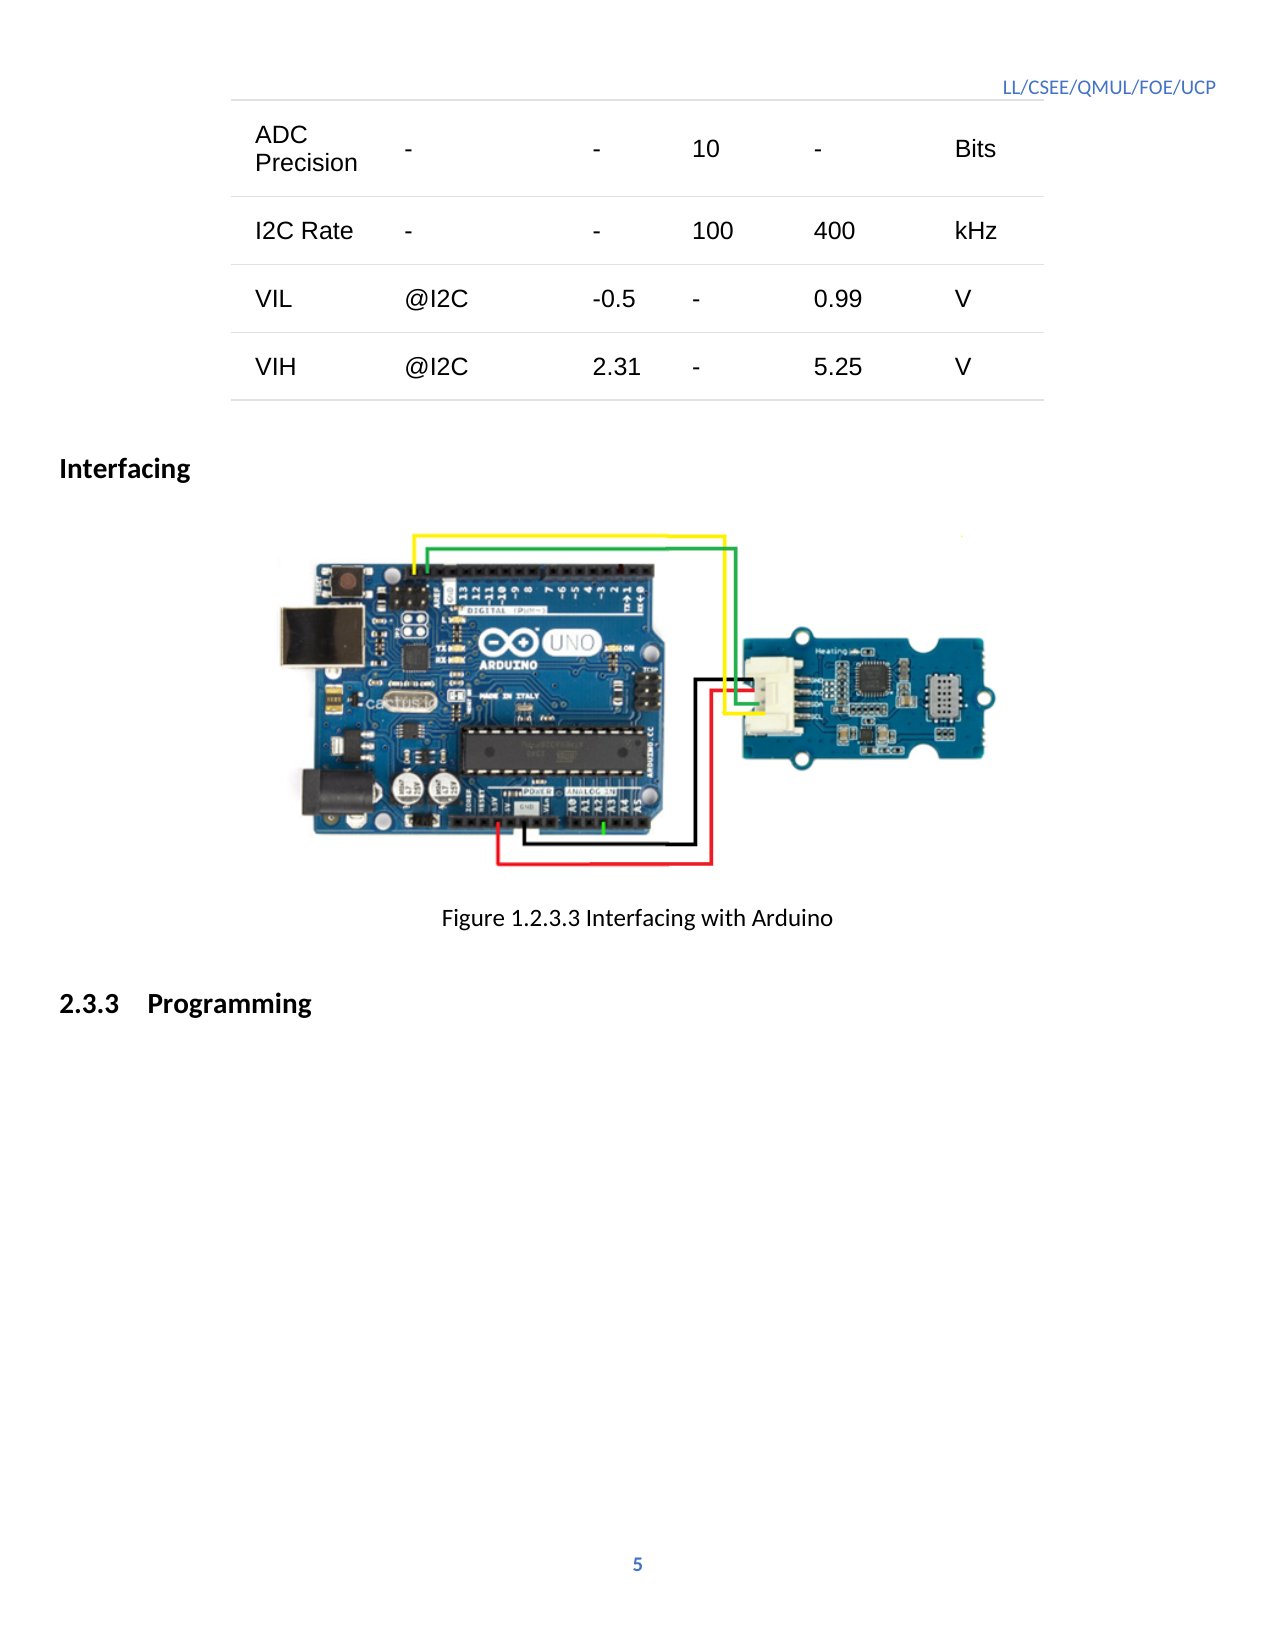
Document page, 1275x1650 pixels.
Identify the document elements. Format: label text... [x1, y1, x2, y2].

table_cell - [569, 197, 668, 264]
subtitle Programming [59, 985, 1216, 1021]
table_cell VIH [231, 333, 381, 399]
table_cell 100 [669, 197, 790, 264]
table_cell -0.5 [569, 265, 668, 331]
table_cell - [381, 197, 569, 264]
table_cell V [931, 333, 1043, 399]
table_cell 0.99 [790, 265, 931, 331]
table_cell ADC Precision [231, 101, 381, 196]
table_cell 5.25 [790, 333, 931, 399]
table_cell - [381, 101, 569, 196]
table_cell VIL [231, 265, 381, 331]
table_cell 10 [669, 101, 790, 196]
table_cell - [669, 333, 790, 399]
table_cell kHz [931, 197, 1043, 264]
table_cell @I2C [381, 333, 569, 399]
picture [276, 520, 999, 872]
list Interfacing [59, 453, 1216, 485]
table_cell 400 [790, 197, 931, 264]
table_cell V [931, 265, 1043, 331]
table_cell I2C Rate [231, 197, 381, 264]
table_cell Bits [931, 101, 1043, 196]
table_cell - [790, 101, 931, 196]
table_cell - [669, 265, 790, 331]
text Figure 1.2.3.3 Interfacing with Arduino [59, 902, 1216, 933]
table_cell @I2C [381, 265, 569, 331]
table_cell - [569, 101, 668, 196]
table_cell 2.31 [569, 333, 668, 399]
